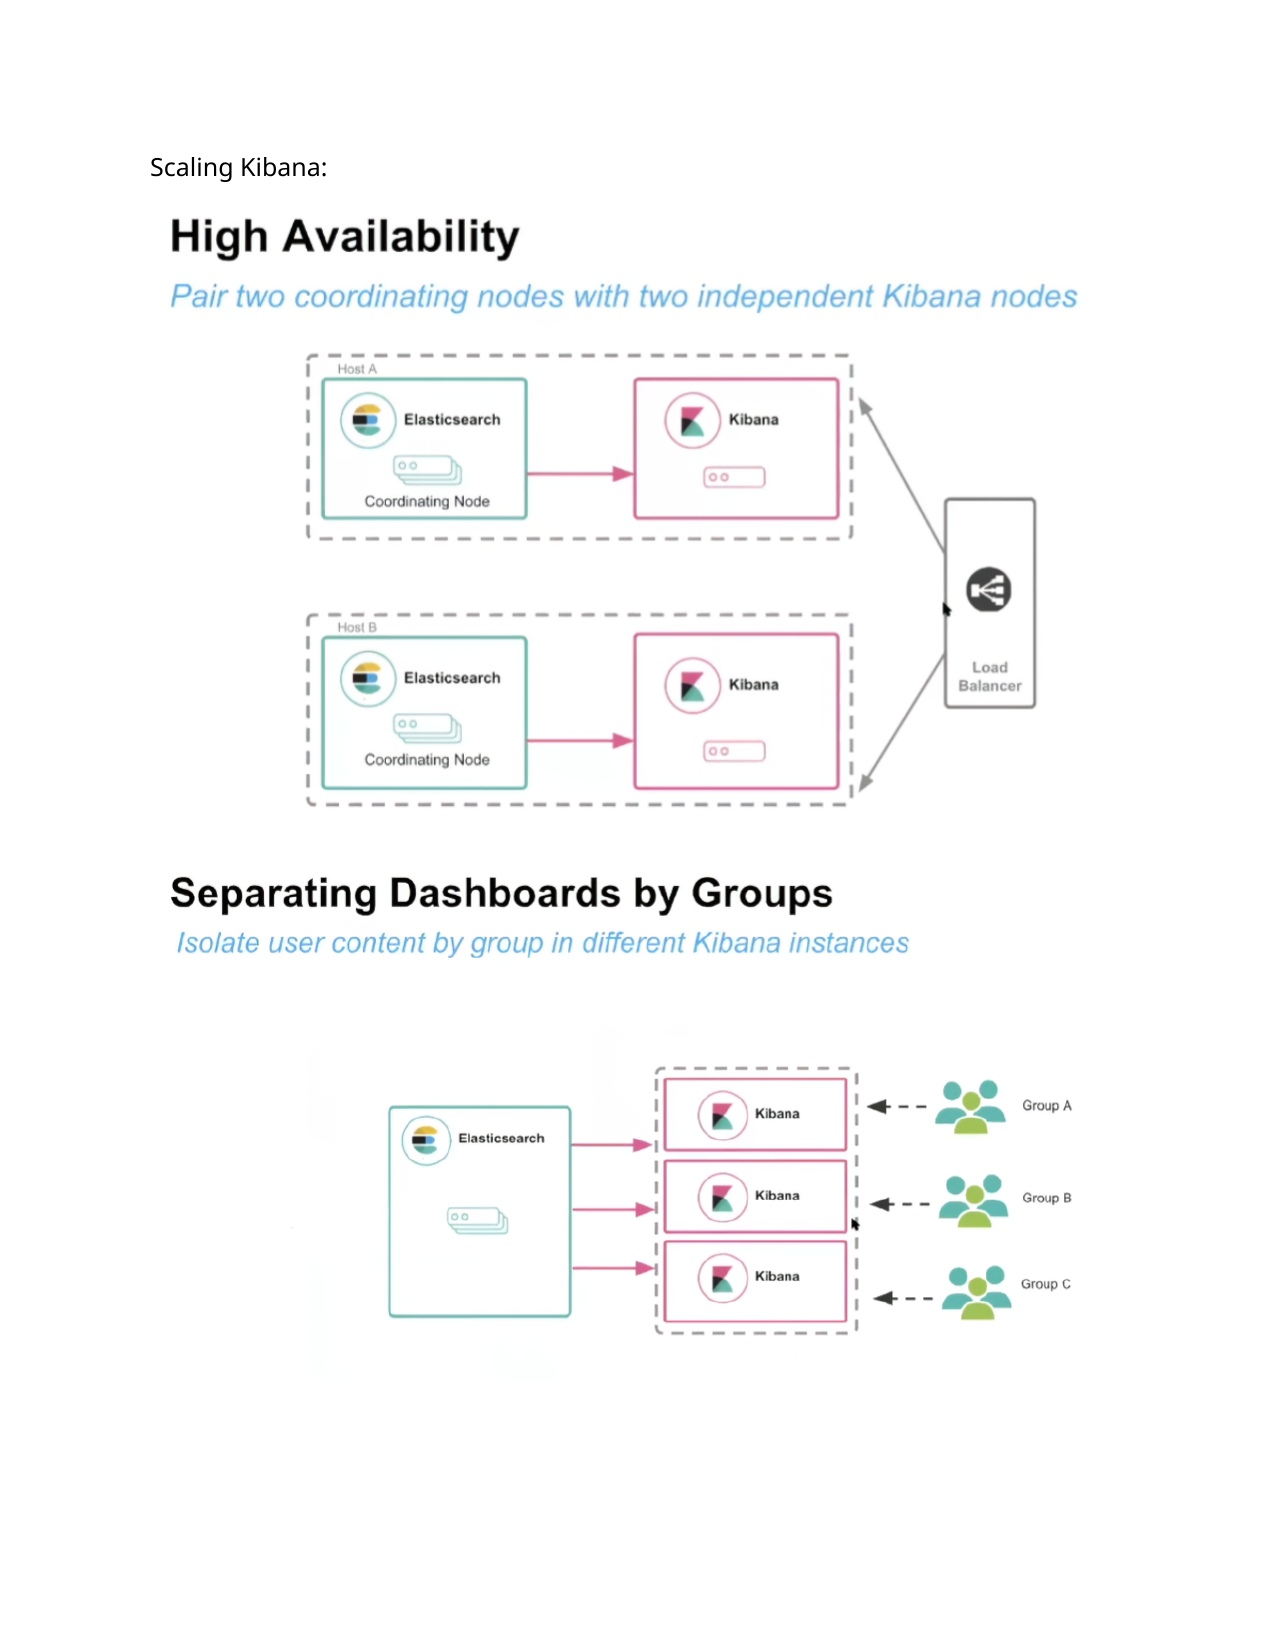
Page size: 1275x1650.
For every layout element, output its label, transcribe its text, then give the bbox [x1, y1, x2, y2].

picture [150, 857, 1125, 1382]
picture [150, 205, 1125, 836]
text Scaling Kibana: [150, 150, 1125, 184]
